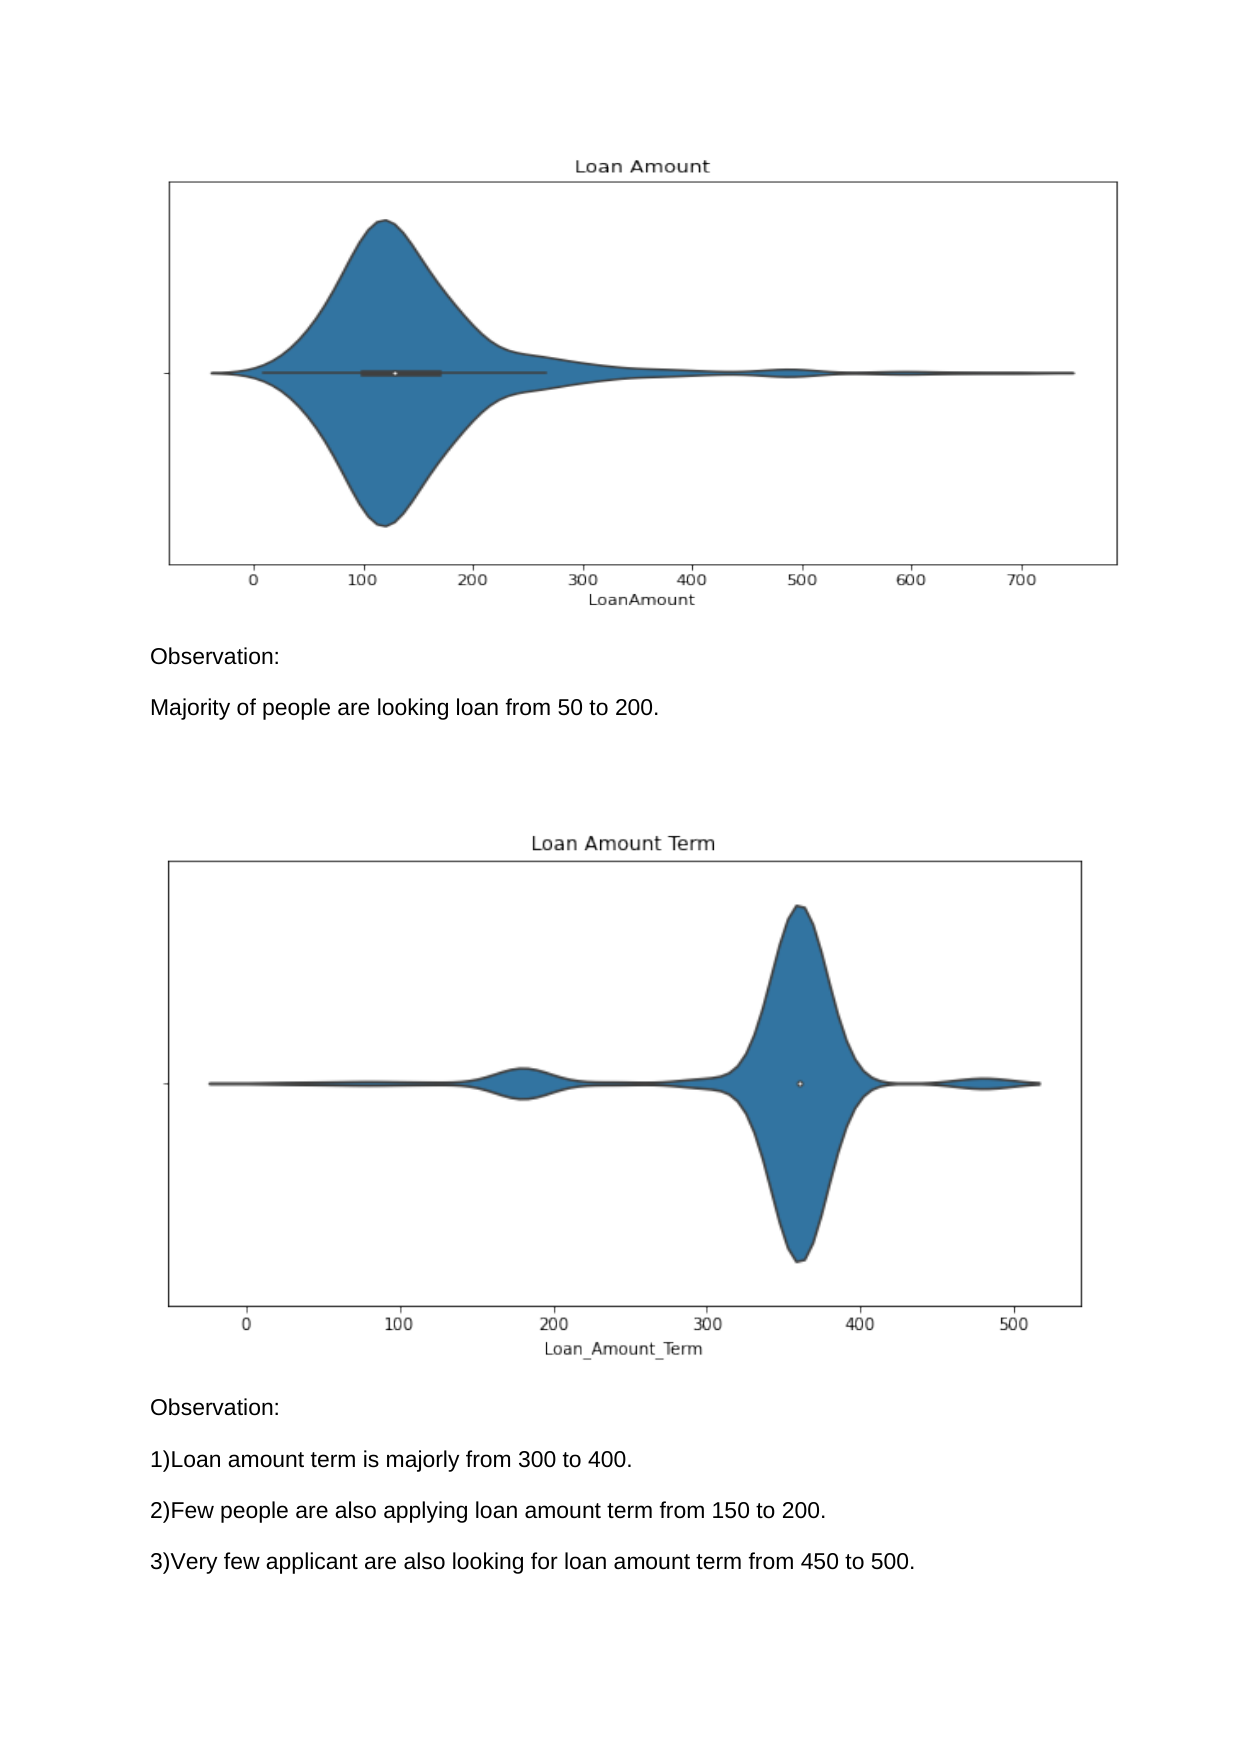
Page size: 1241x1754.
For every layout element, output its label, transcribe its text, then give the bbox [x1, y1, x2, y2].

text 2)Few people are also applying loan amount term from 150 to 200. [150, 1497, 1090, 1523]
picture [150, 823, 1091, 1370]
text 3)Very few applicant are also looking for loan amount term from 450 to 500. [150, 1548, 1090, 1575]
text 1)Loan amount term is majorly from 300 to 400. [150, 1446, 1090, 1472]
text Majority of people are looking loan from 50 to 200. [150, 694, 1090, 721]
text Observation: [150, 643, 1090, 669]
text Observation: [150, 1394, 1090, 1421]
picture [150, 150, 1127, 618]
